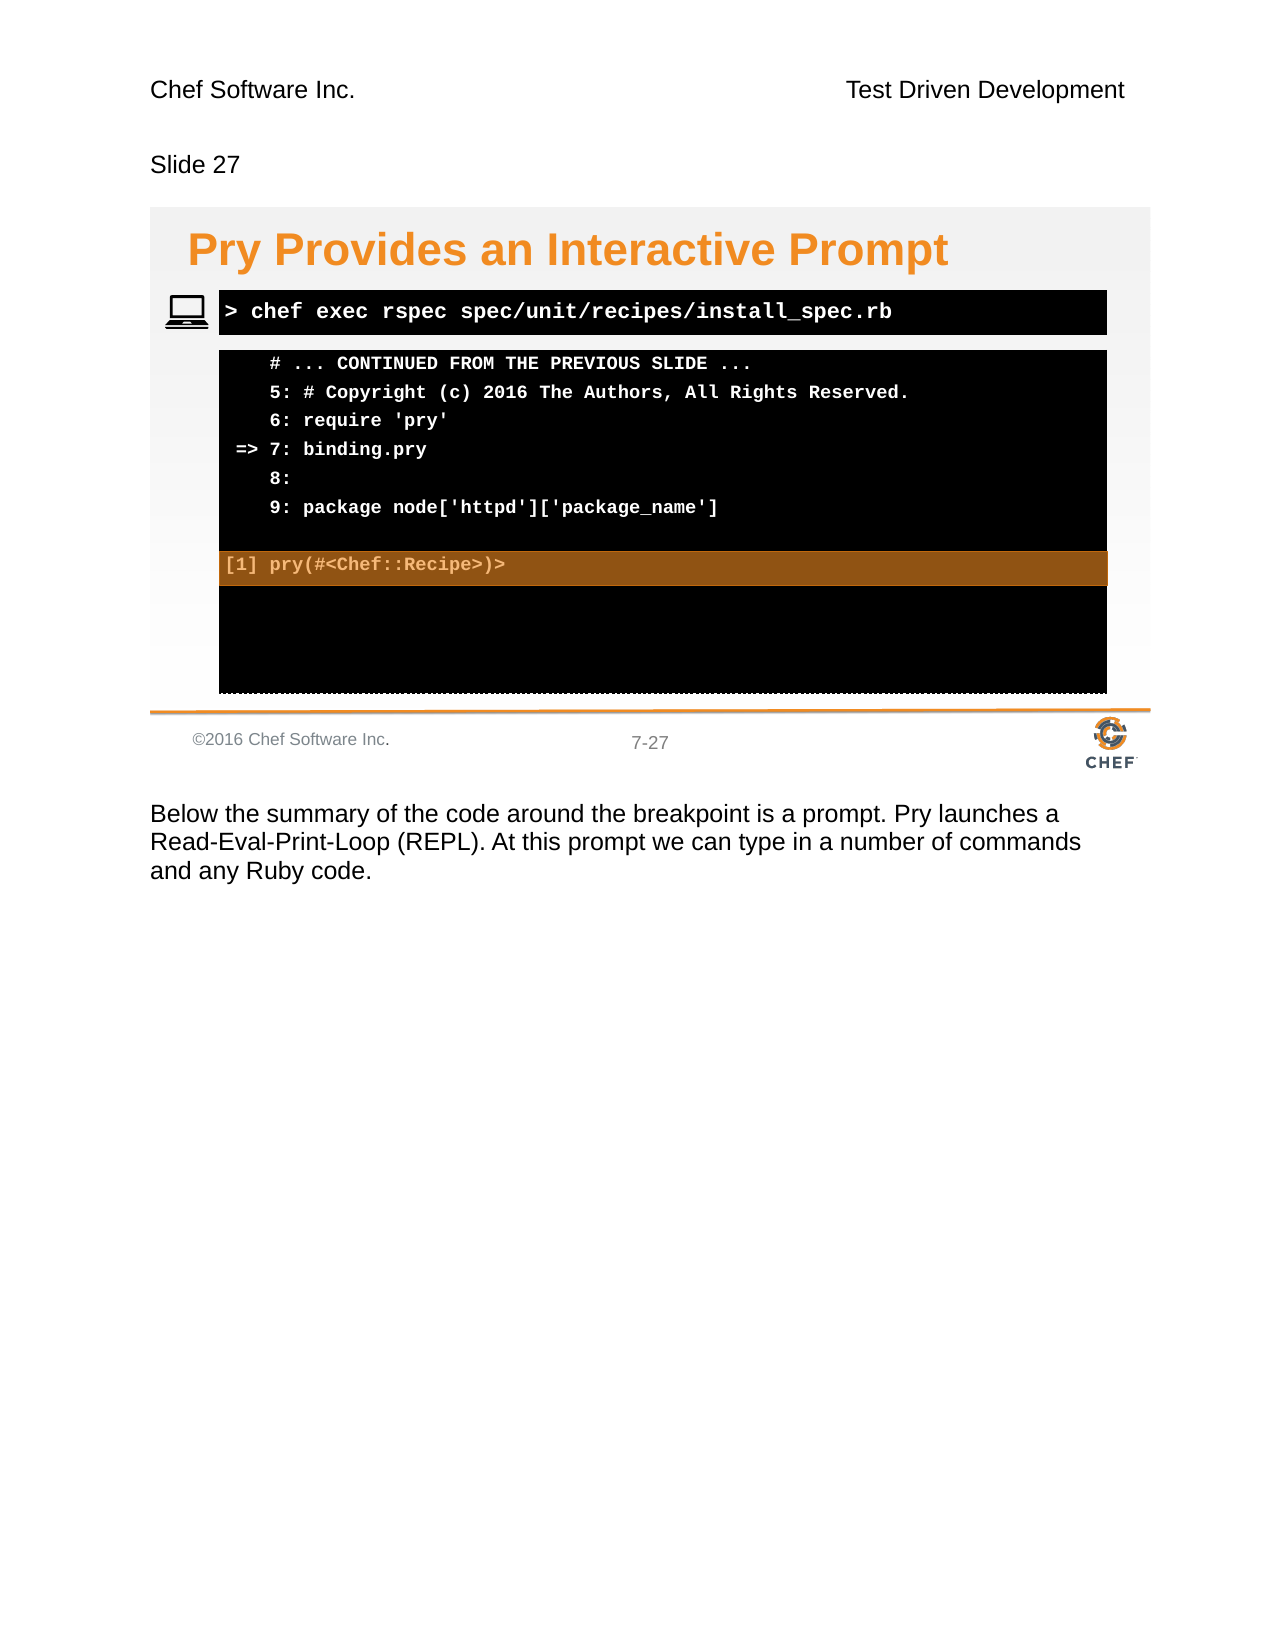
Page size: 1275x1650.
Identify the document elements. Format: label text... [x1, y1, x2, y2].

text Slide 27 [150, 150, 1125, 179]
text Below the summary of the code around the breakpoint is a prompt. Pry launches a Read-Eval-Print-Loop (REPL). At this prompt we can type in a number of commands and any Ruby code. [150, 798, 1125, 885]
